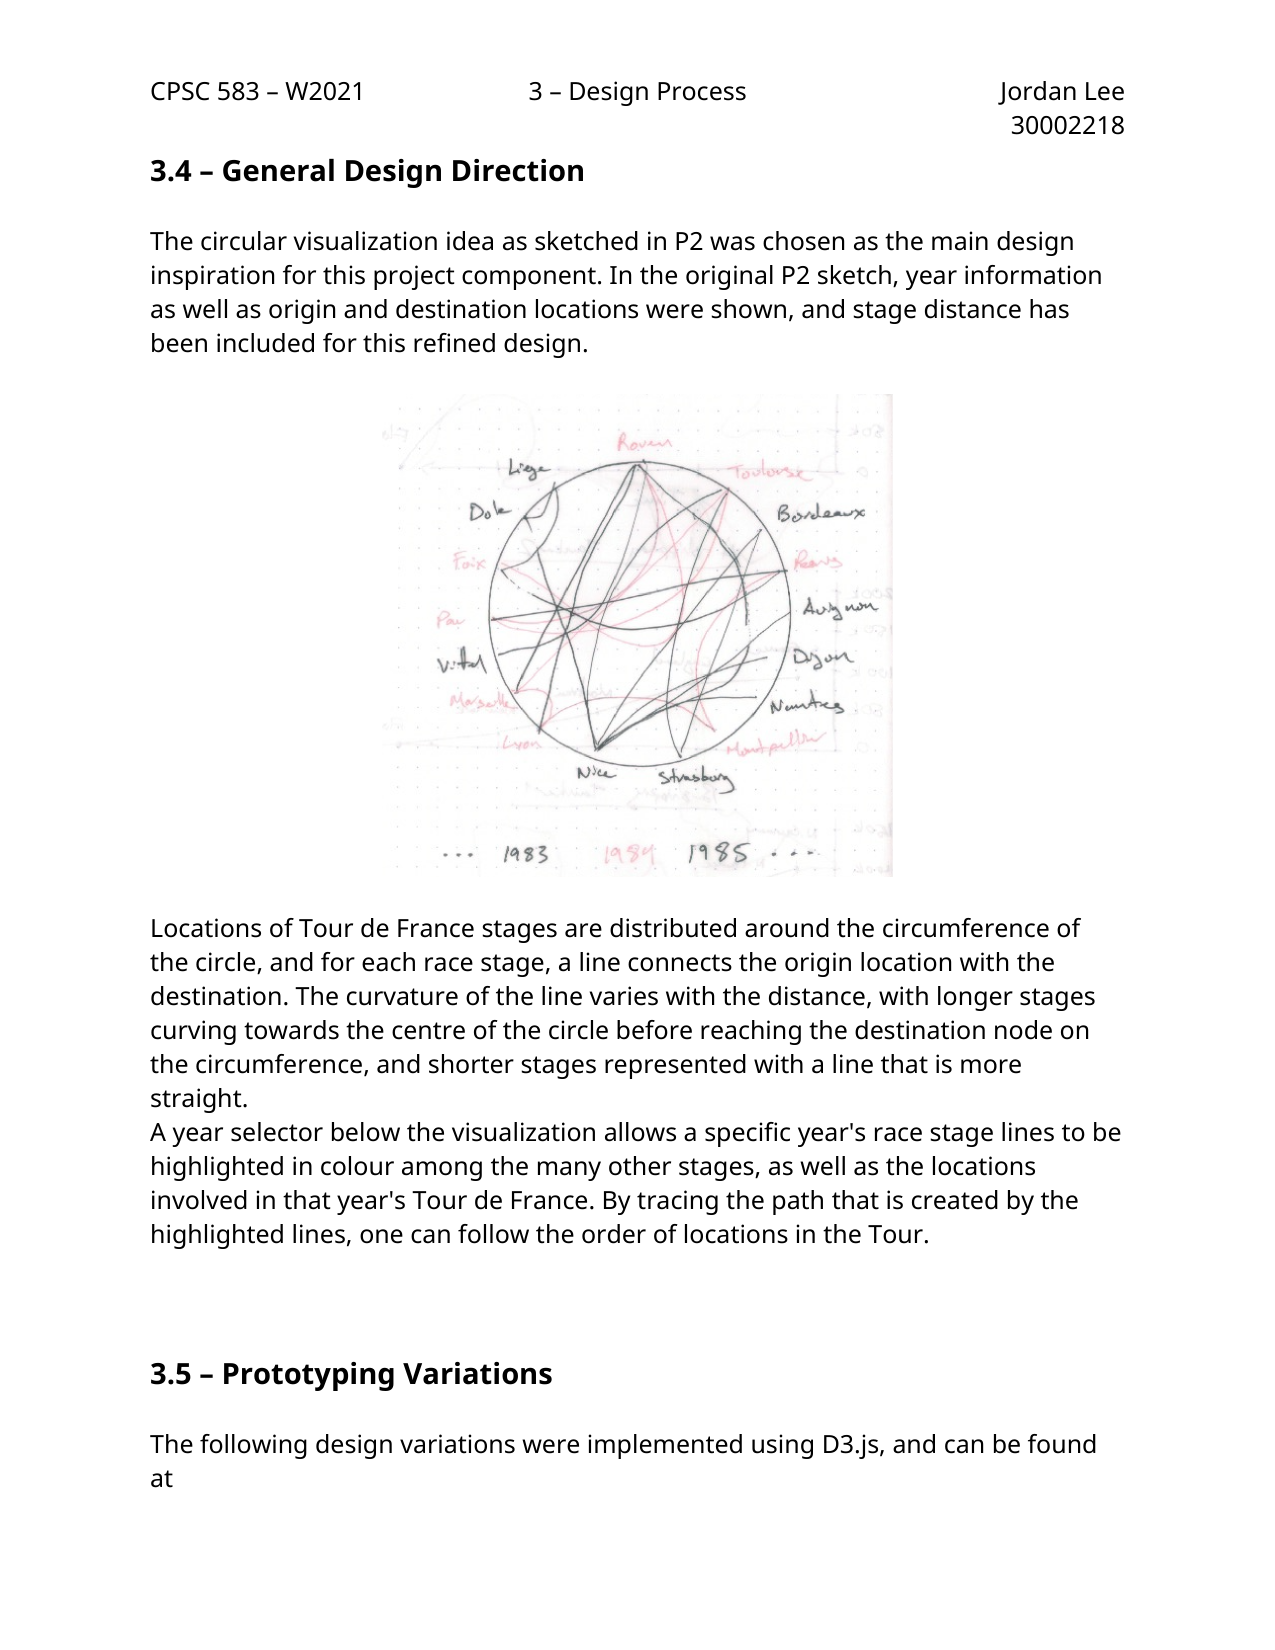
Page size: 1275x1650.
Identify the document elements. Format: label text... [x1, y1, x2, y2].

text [150, 1427, 1125, 1495]
text A year selector below the visualization allows a specific year's race stage lines to be highlighted in colour among the many other stages, as well as the locations involved in that year's Tour de France. By tracing the path that is created by the highlighted lines, one can follow the order of locations in the Tour. [150, 1114, 1125, 1251]
text The circular visualization idea as sketched in P2 was chosen as the main design inspiration for this project component. In the original P2 sketch, year information as well as origin and destination locations were shown, and stage distance has been included for this refined design. [150, 224, 1125, 360]
picture [382, 394, 893, 877]
text 3.4 – General Design Direction [150, 150, 1125, 190]
text 3.5 – Prototyping Variations [150, 1353, 1125, 1393]
text Locations of Tour de France stages are distributed around the circumference of the circle, and for each race stage, a line connects the origin location with the destination. The curvature of the line varies with the distance, with longer stages curving towards the centre of the circle before reaching the destination node on the circumference, and shorter stages represented with a line that is more straight. [150, 910, 1125, 1114]
